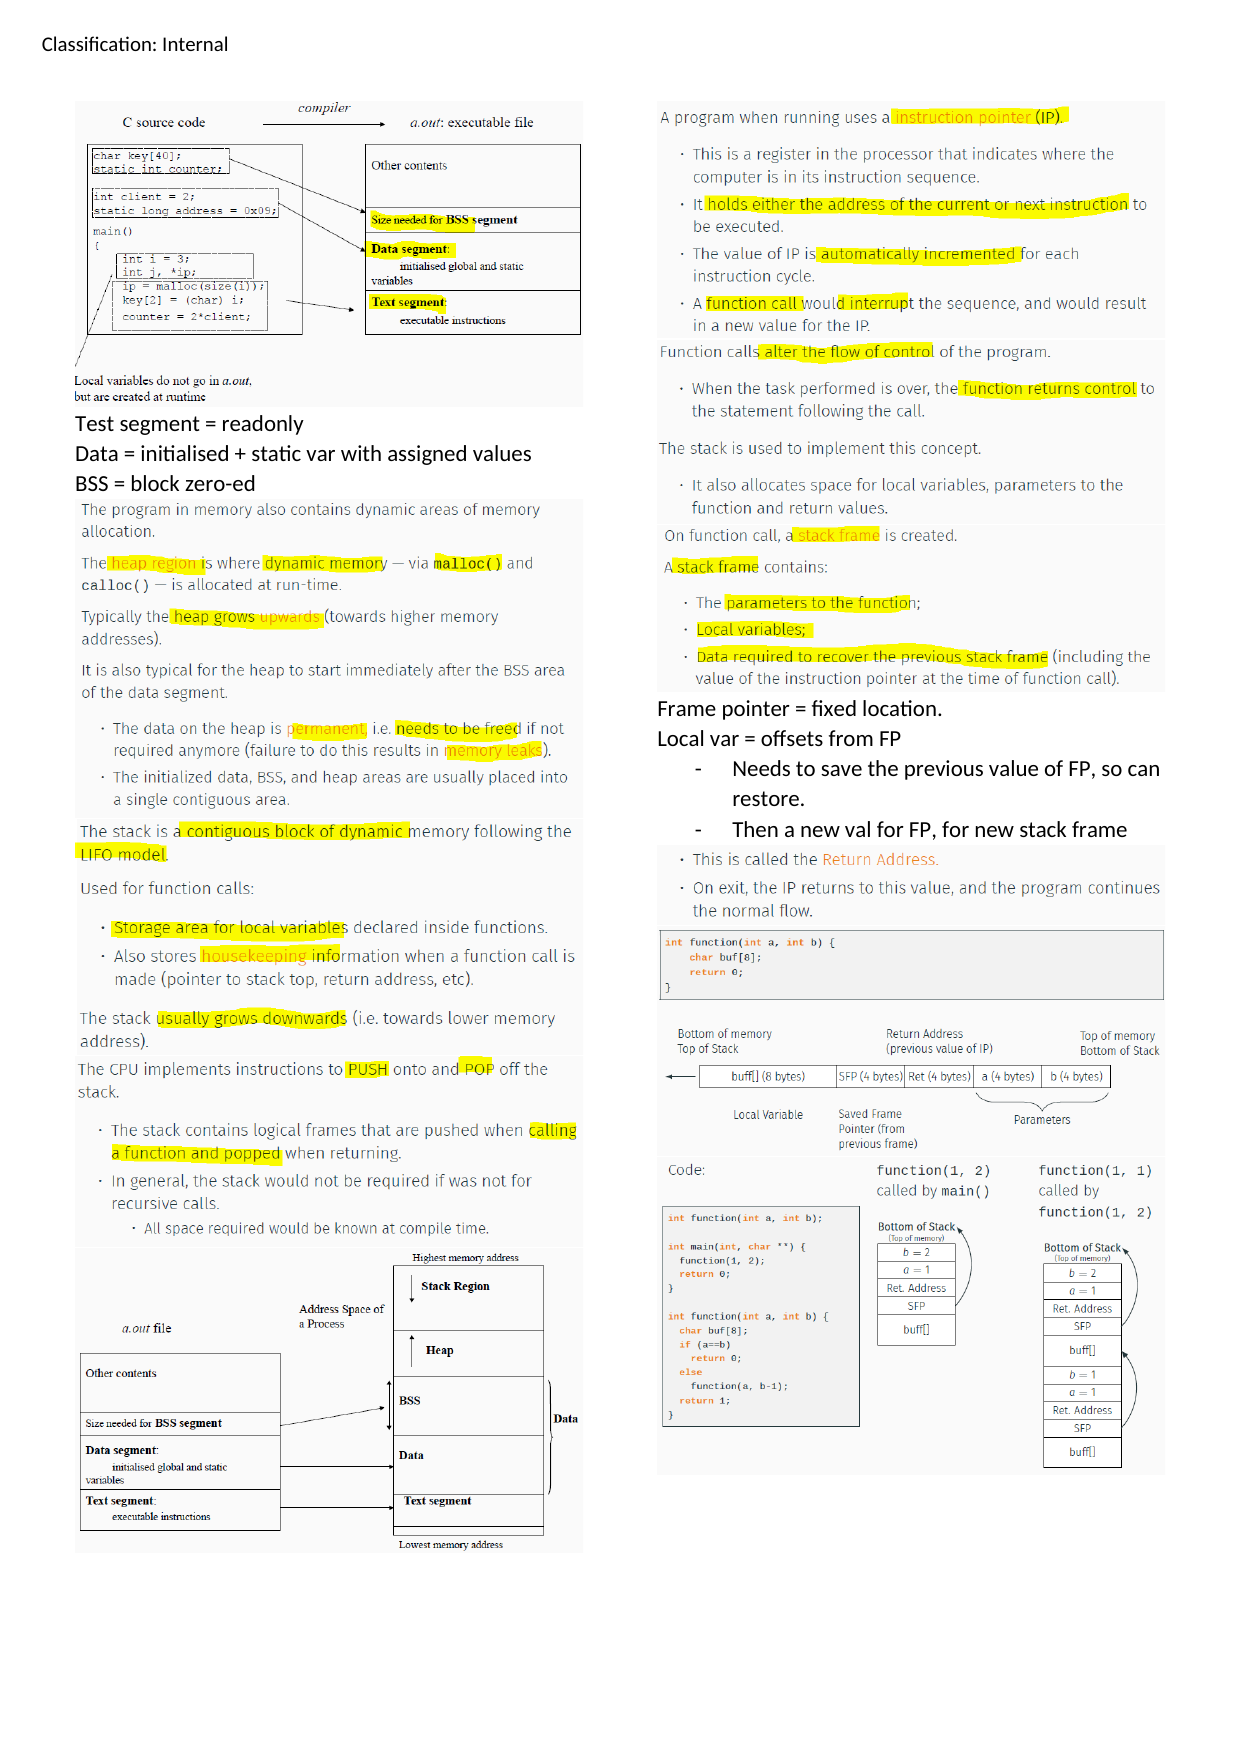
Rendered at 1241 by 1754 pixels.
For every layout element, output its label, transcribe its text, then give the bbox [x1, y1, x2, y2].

picture [657, 340, 1166, 524]
picture [75, 101, 584, 407]
picture [657, 525, 1166, 692]
text Local var = offsets from FP [657, 724, 1165, 752]
picture [75, 1248, 584, 1553]
text Frame pointer = fixed location. [657, 694, 1165, 722]
list Needs to save the previous value of FP, so can restore. [694, 754, 1165, 812]
picture [657, 1157, 1166, 1475]
list Then a new val for FP, for new stack frame [694, 815, 1165, 843]
picture [657, 101, 1166, 338]
picture [657, 845, 1166, 925]
picture [75, 819, 584, 1055]
text BSS = block zero-ed [75, 469, 583, 497]
picture [657, 926, 1166, 1156]
picture [75, 1056, 584, 1247]
text Test segment = readonly [75, 409, 583, 437]
picture [75, 499, 584, 818]
text Data = initialised + static var with assigned values [75, 439, 583, 467]
